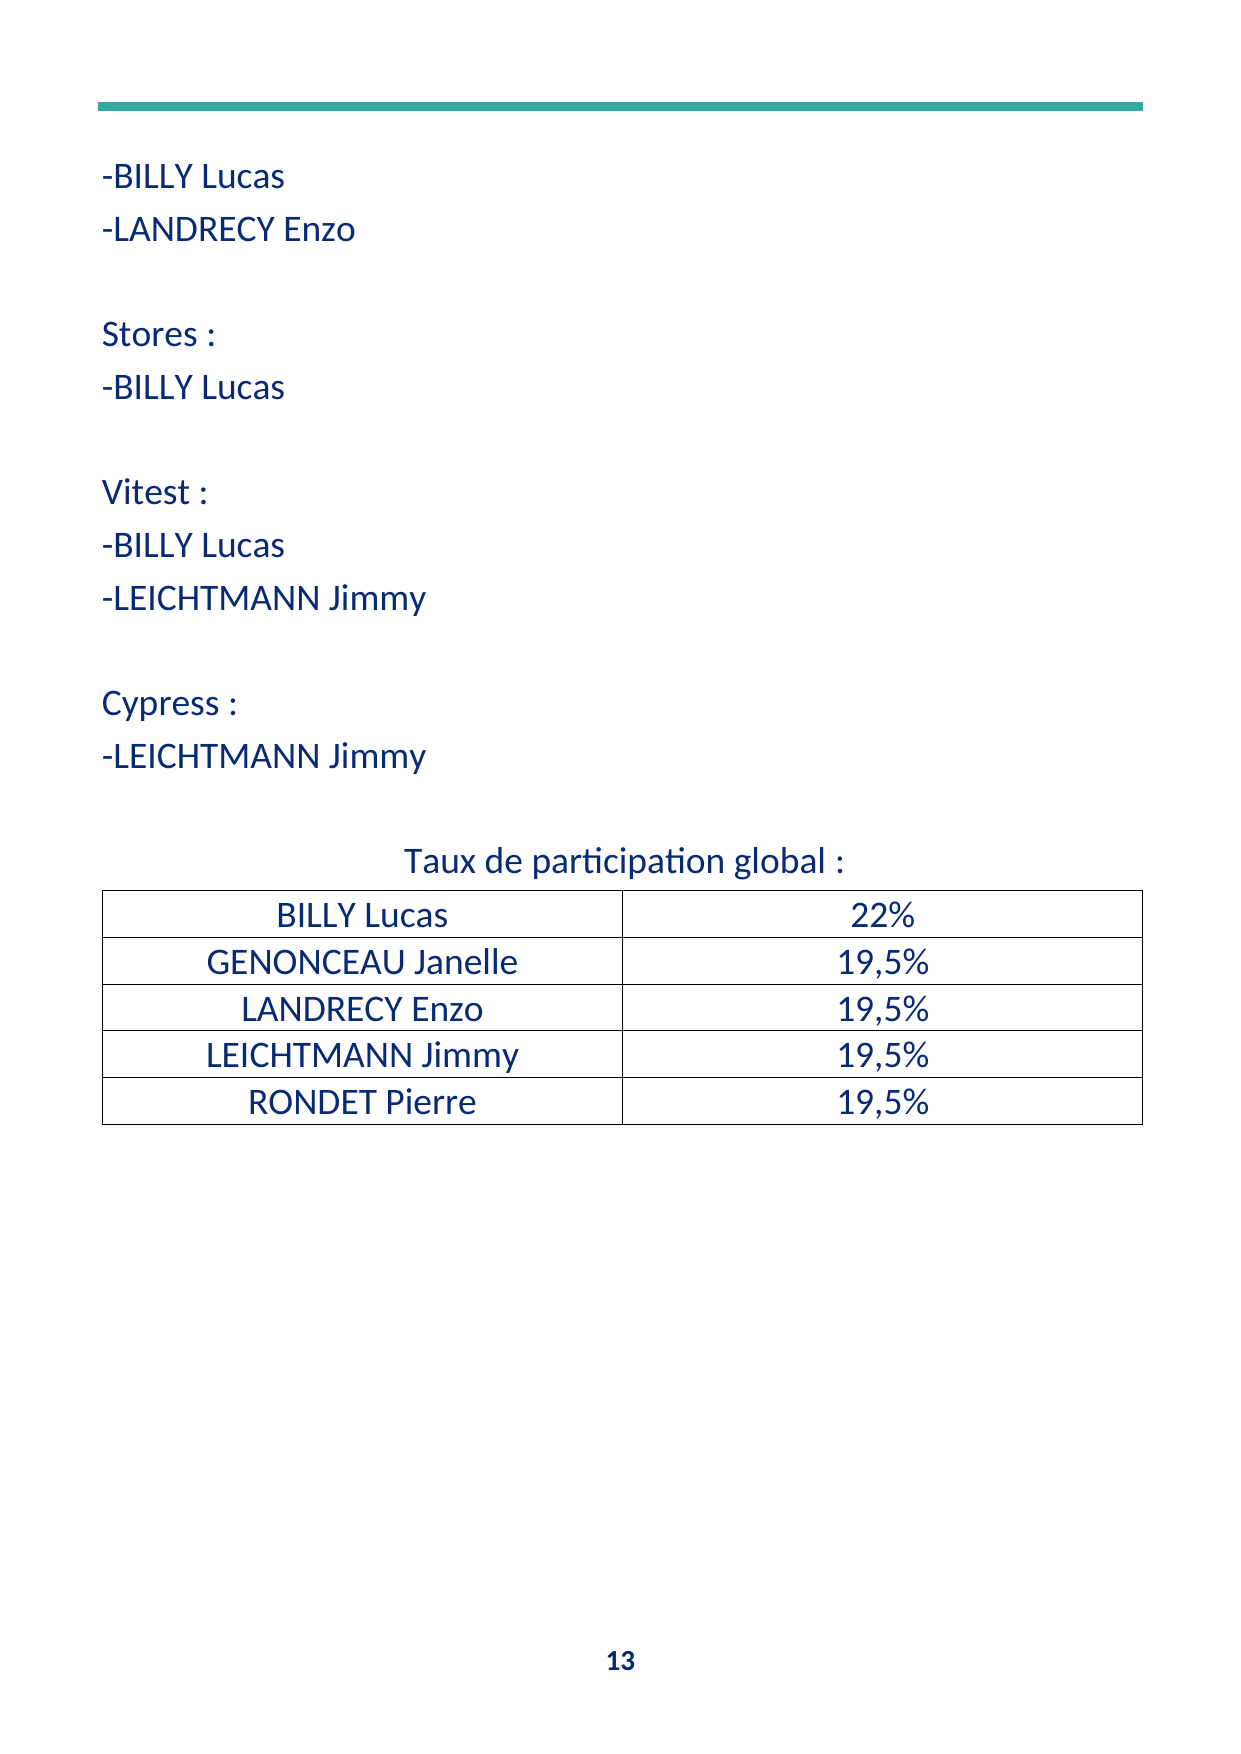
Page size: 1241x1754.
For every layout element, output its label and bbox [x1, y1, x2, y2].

table_cell [102, 152, 1147, 1125]
